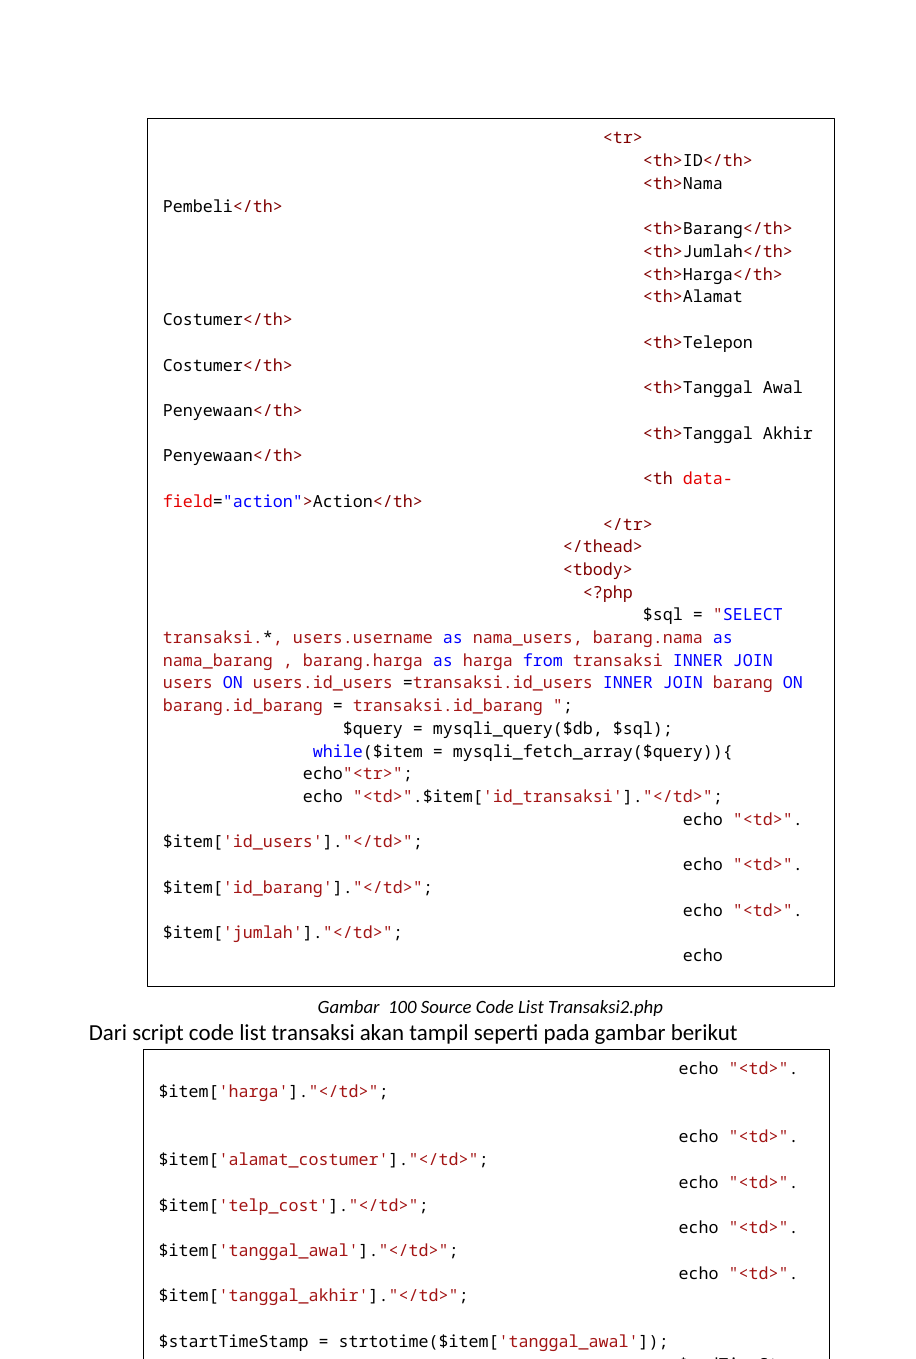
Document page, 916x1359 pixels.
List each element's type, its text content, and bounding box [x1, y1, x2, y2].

text Dari script code list transaksi akan tampil seperti pada gambar berikut [89, 1018, 827, 1046]
